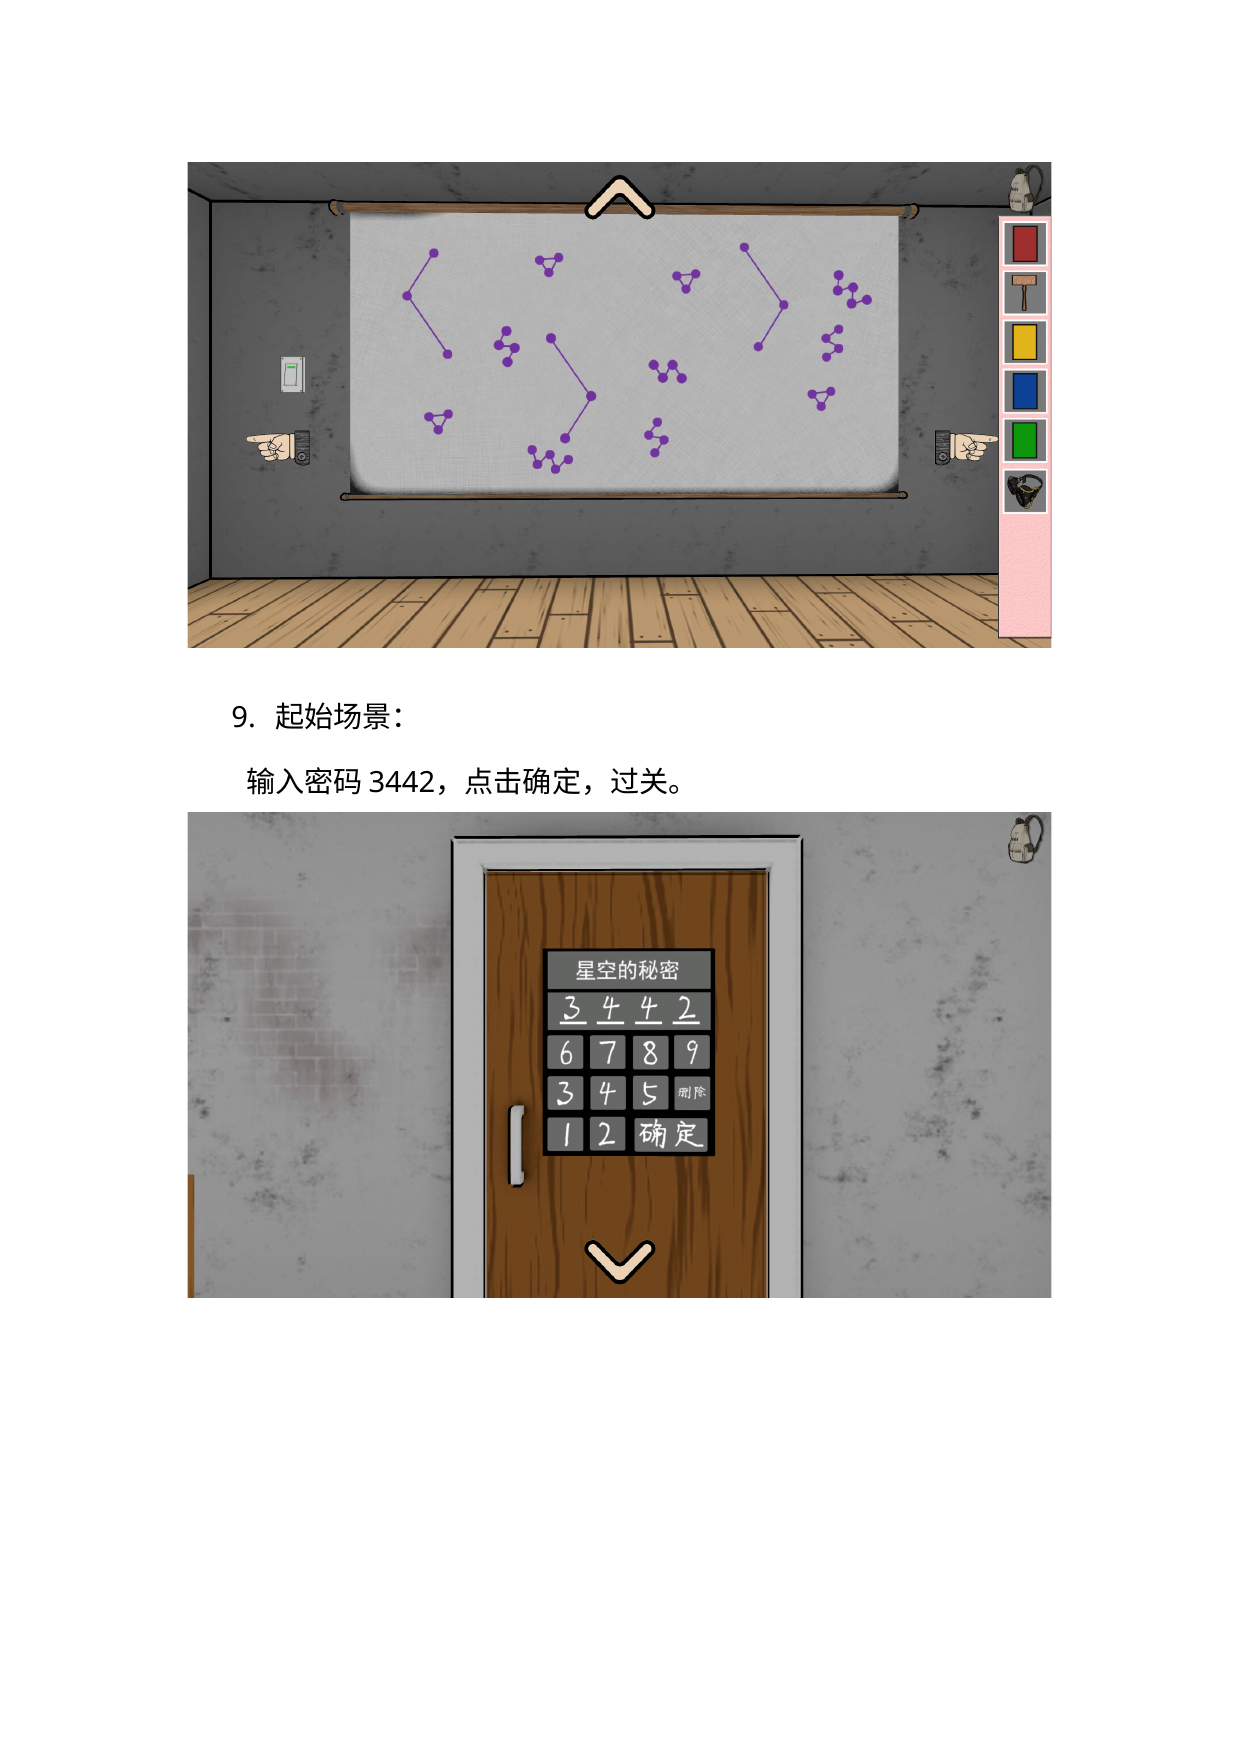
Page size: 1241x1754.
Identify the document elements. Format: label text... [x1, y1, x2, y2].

picture [187, 812, 1052, 1298]
picture [187, 162, 1052, 648]
list 起始场景： [231, 682, 1053, 747]
text 输入密码3442，点击确定，过关。 [187, 747, 1053, 812]
